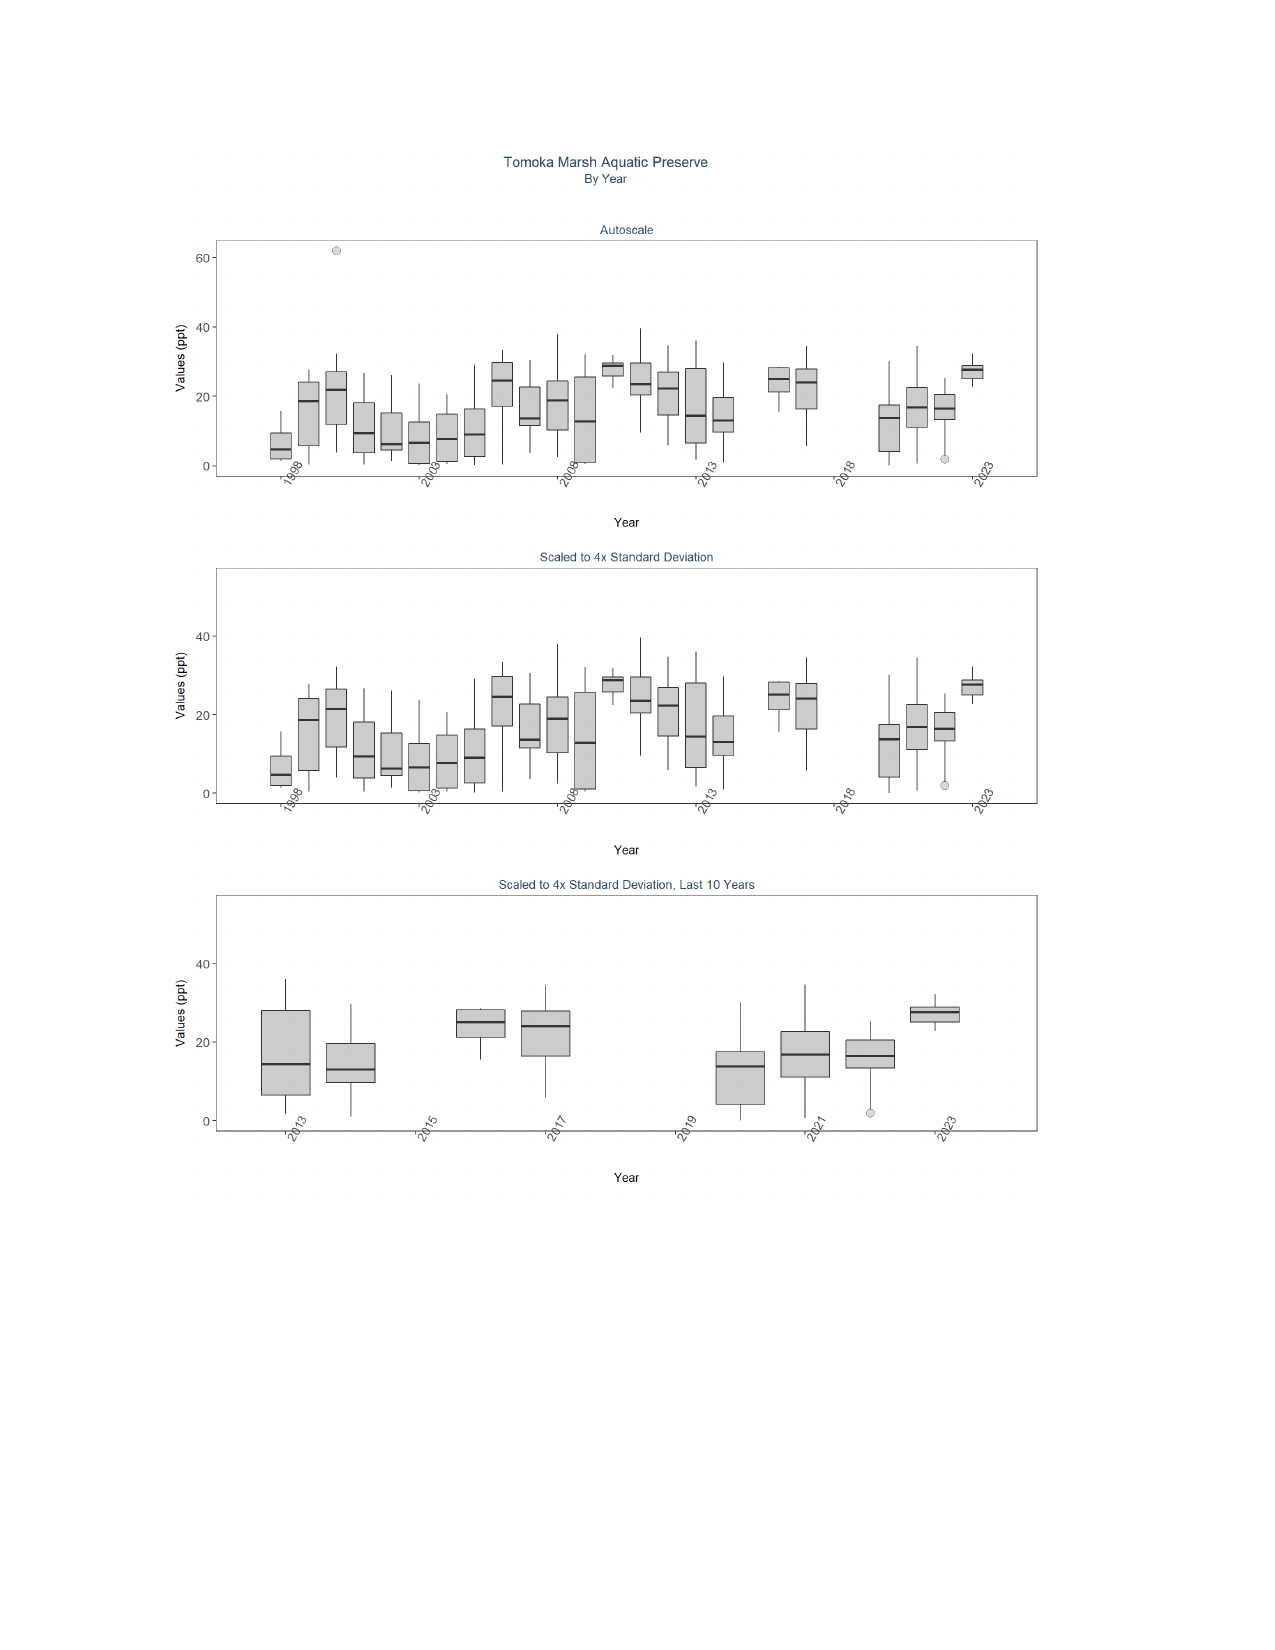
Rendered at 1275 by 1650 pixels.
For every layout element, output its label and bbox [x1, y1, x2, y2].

picture [168, 150, 1044, 1200]
